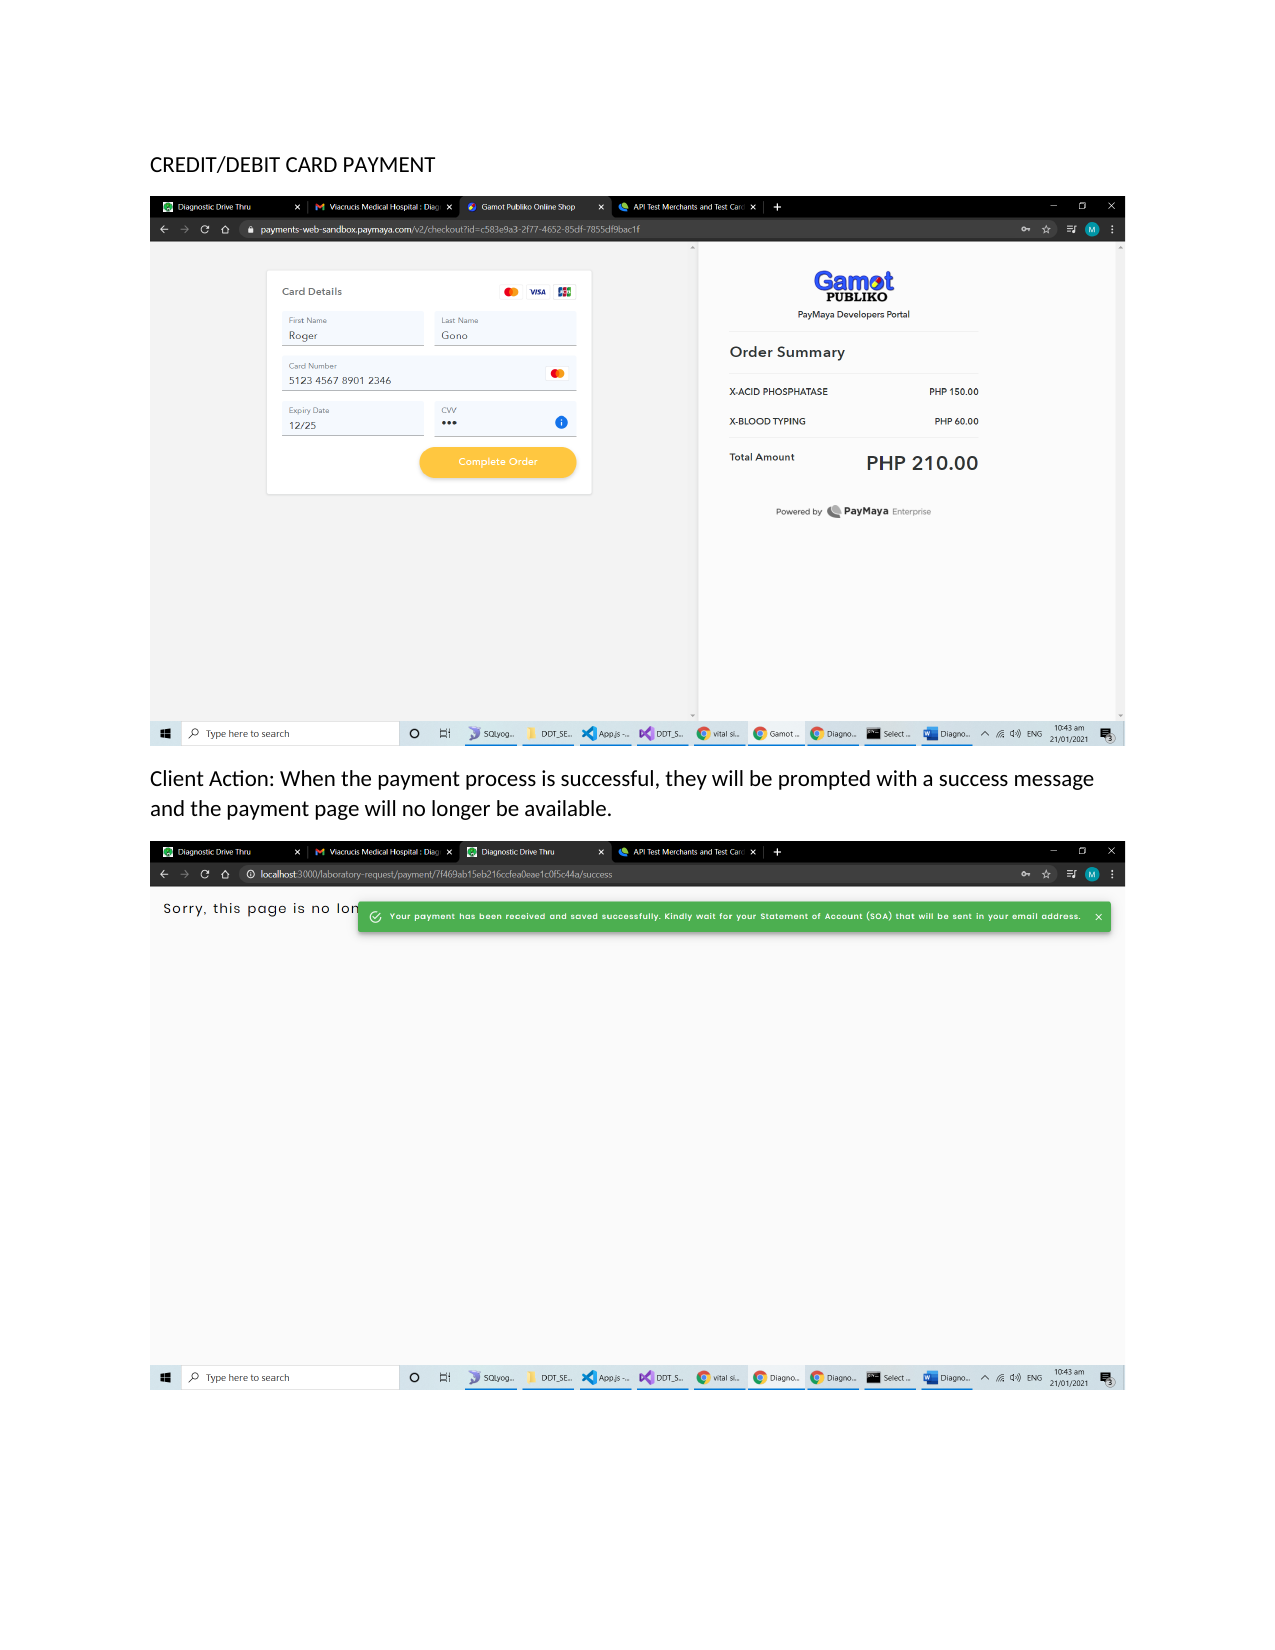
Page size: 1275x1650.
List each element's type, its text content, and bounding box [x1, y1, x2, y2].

text CREDIT/DEBIT CARD PAYMENT [150, 150, 1125, 178]
text Client Action: When the payment process is successful, they will be prompted with a success message and the payment page will no longer be available. [150, 764, 1125, 822]
picture [150, 196, 1125, 746]
picture [150, 841, 1125, 1390]
